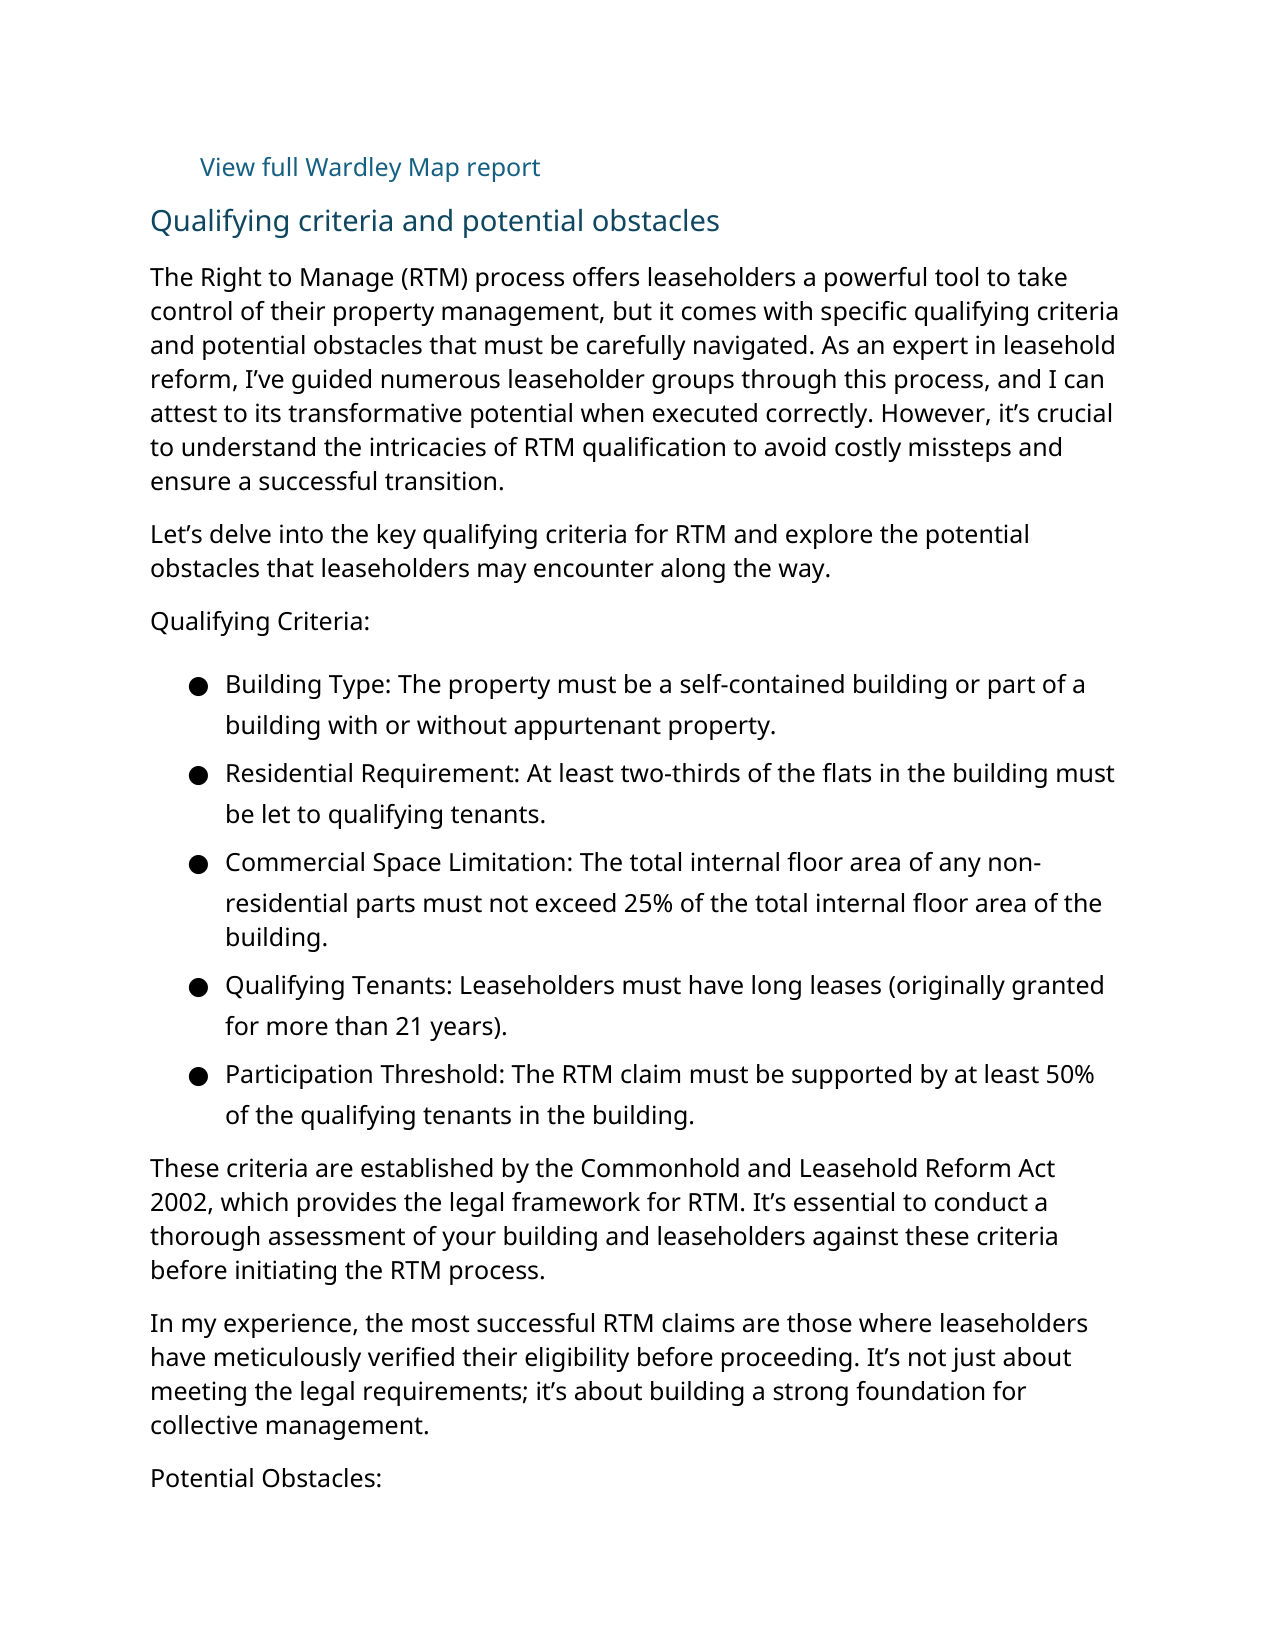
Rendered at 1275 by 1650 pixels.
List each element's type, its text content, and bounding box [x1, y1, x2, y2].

list Building Type: The property must be a self-contained building or part of a building with or without appurtenant property. [187, 656, 1125, 741]
text The Right to Manage (RTM) process offers leaseholders a powerful tool to take control of their property management, but it comes with specific qualifying criteria and potential obstacles that must be carefully navigated. As an expert in leasehold reform, I’ve guided numerous leaseholder groups through this process, and I can attest to its transformative potential when executed correctly. However, it’s crucial to understand the intricacies of RTM qualification to avoid costly missteps and ensure a successful transition. [150, 259, 1125, 498]
list Commercial Space Limitation: The total internal floor area of any non-residential parts must not exceed 25% of the total internal floor area of the building. [187, 834, 1125, 953]
text These criteria are established by the Commonhold and Leasehold Reform Act 2002, which provides the legal framework for RTM. It’s essential to conduct a thorough assessment of your building and leaseholders against these criteria before initiating the RTM process. [150, 1150, 1125, 1287]
text Let’s delve into the key qualifying criteria for RTM and explore the potential obstacles that leaseholders may encounter along the way. [150, 516, 1125, 584]
list Participation Threshold: The RTM claim must be supported by at least 50% of the qualifying tenants in the building. [187, 1046, 1125, 1132]
list Residential Requirement: At least two-thirds of the flats in the building must be let to qualifying tenants. [187, 745, 1125, 830]
list Qualifying Tenants: Leaseholders must have long leases (originally granted for more than 21 years). [187, 957, 1125, 1043]
text In my experience, the most successful RTM claims are those where leaseholders have meticulously verified their eligibility before proceeding. It’s not just about meeting the legal requirements; it’s about building a strong foundation for collective management. [150, 1305, 1125, 1442]
text View full Wardley Map report [200, 150, 1075, 184]
subtitle Qualifying criteria and potential obstacles [150, 201, 1125, 240]
text Potential Obstacles: [150, 1460, 1125, 1494]
text Qualifying Criteria: [150, 603, 1125, 637]
